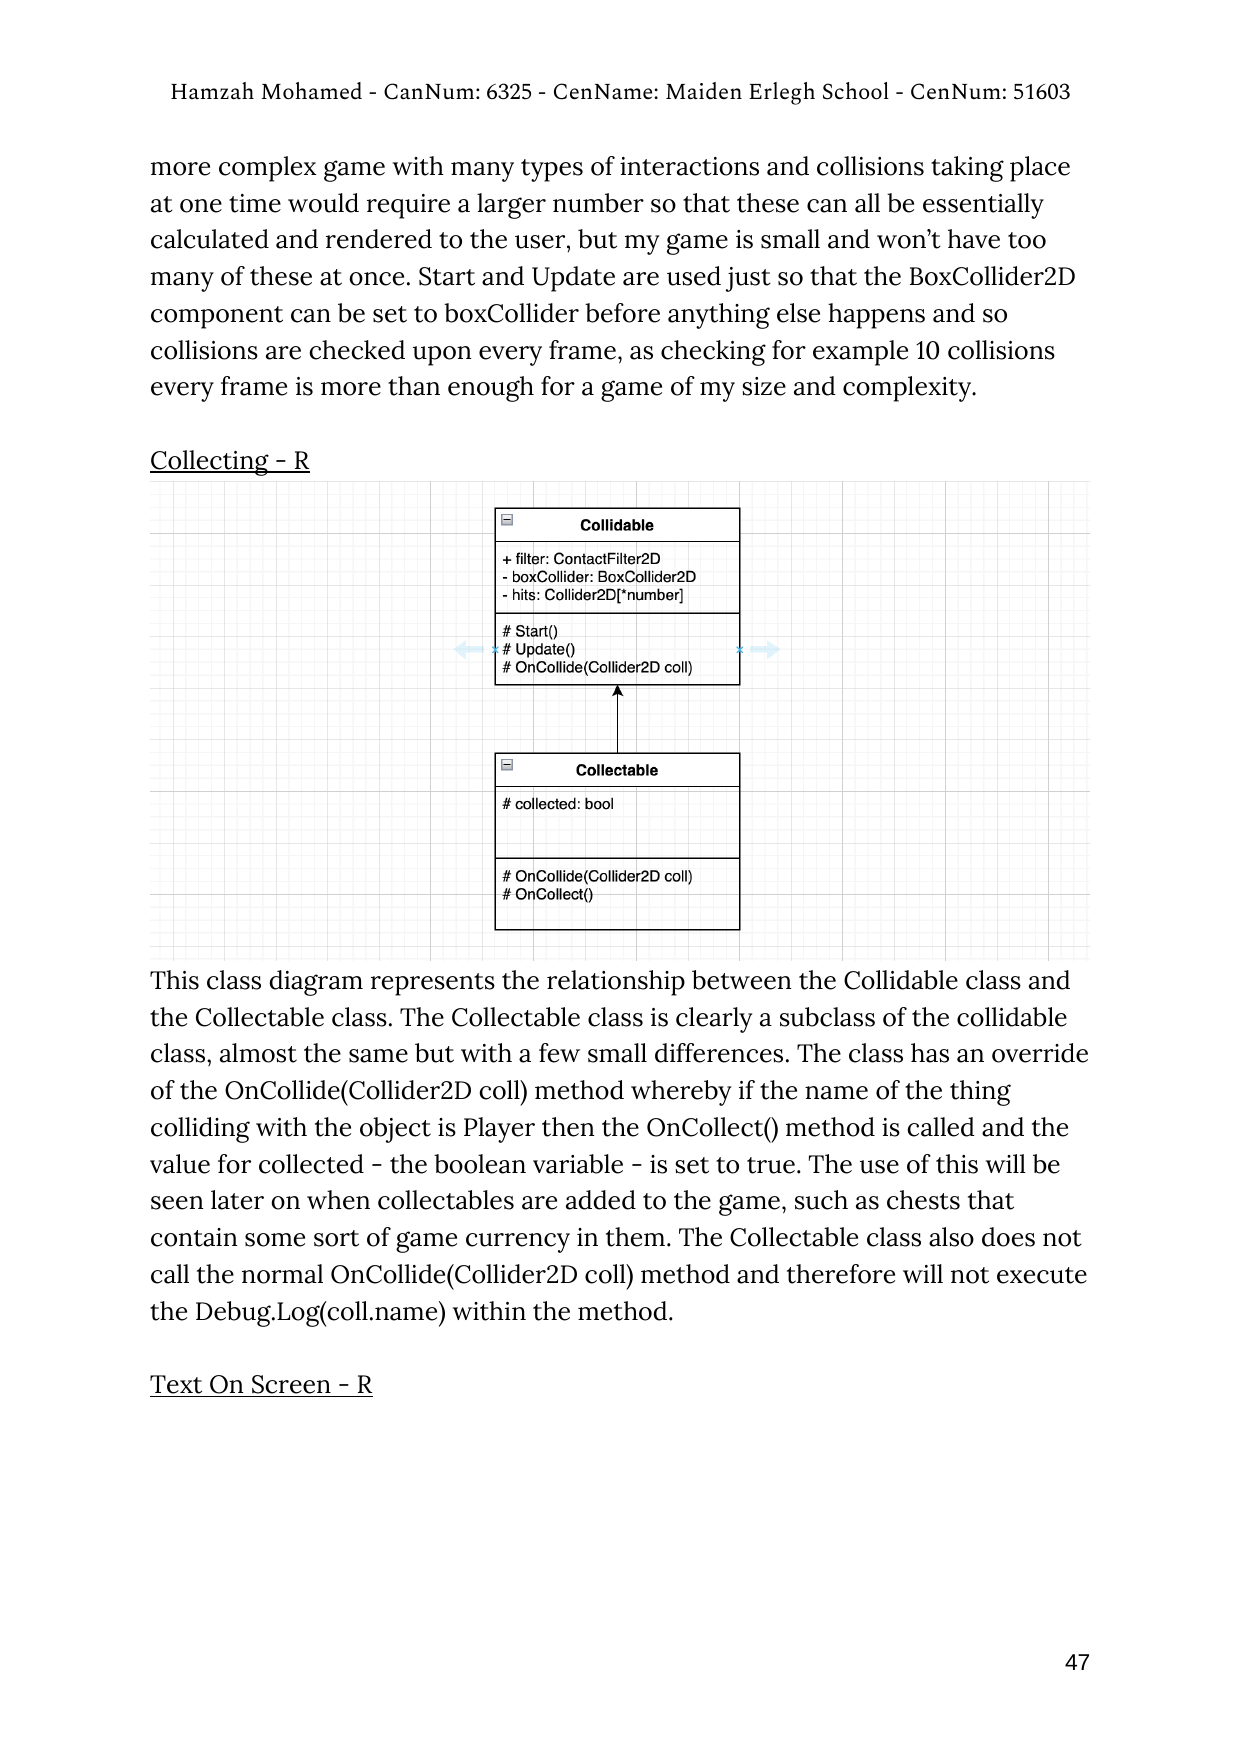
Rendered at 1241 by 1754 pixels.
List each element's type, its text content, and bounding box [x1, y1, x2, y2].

text Collecting - R [150, 444, 1090, 476]
picture [150, 481, 1091, 961]
text Text On Screen - R [150, 1368, 1090, 1400]
text This class diagram represents the relationship between the Collidable class and the Collectable class. The Collectable class is clearly a subclass of the collidable class, almost the same but with a few small differences. The class has an override of the OnCollide(Collider2D coll) method whereby if the name of the thing colliding with the object is Player then the OnCollect() method is called and the value for collected - the boolean variable - is set to true. The use of this will be seen later on when collectables are added to the game, such as chests that contain some sort of game currency in them. The Collectable class also does not call the normal OnCollide(Collider2D coll) method and therefore will not execute the Debug.Log(coll.name) within the method. [150, 964, 1090, 1327]
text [150, 150, 1090, 403]
